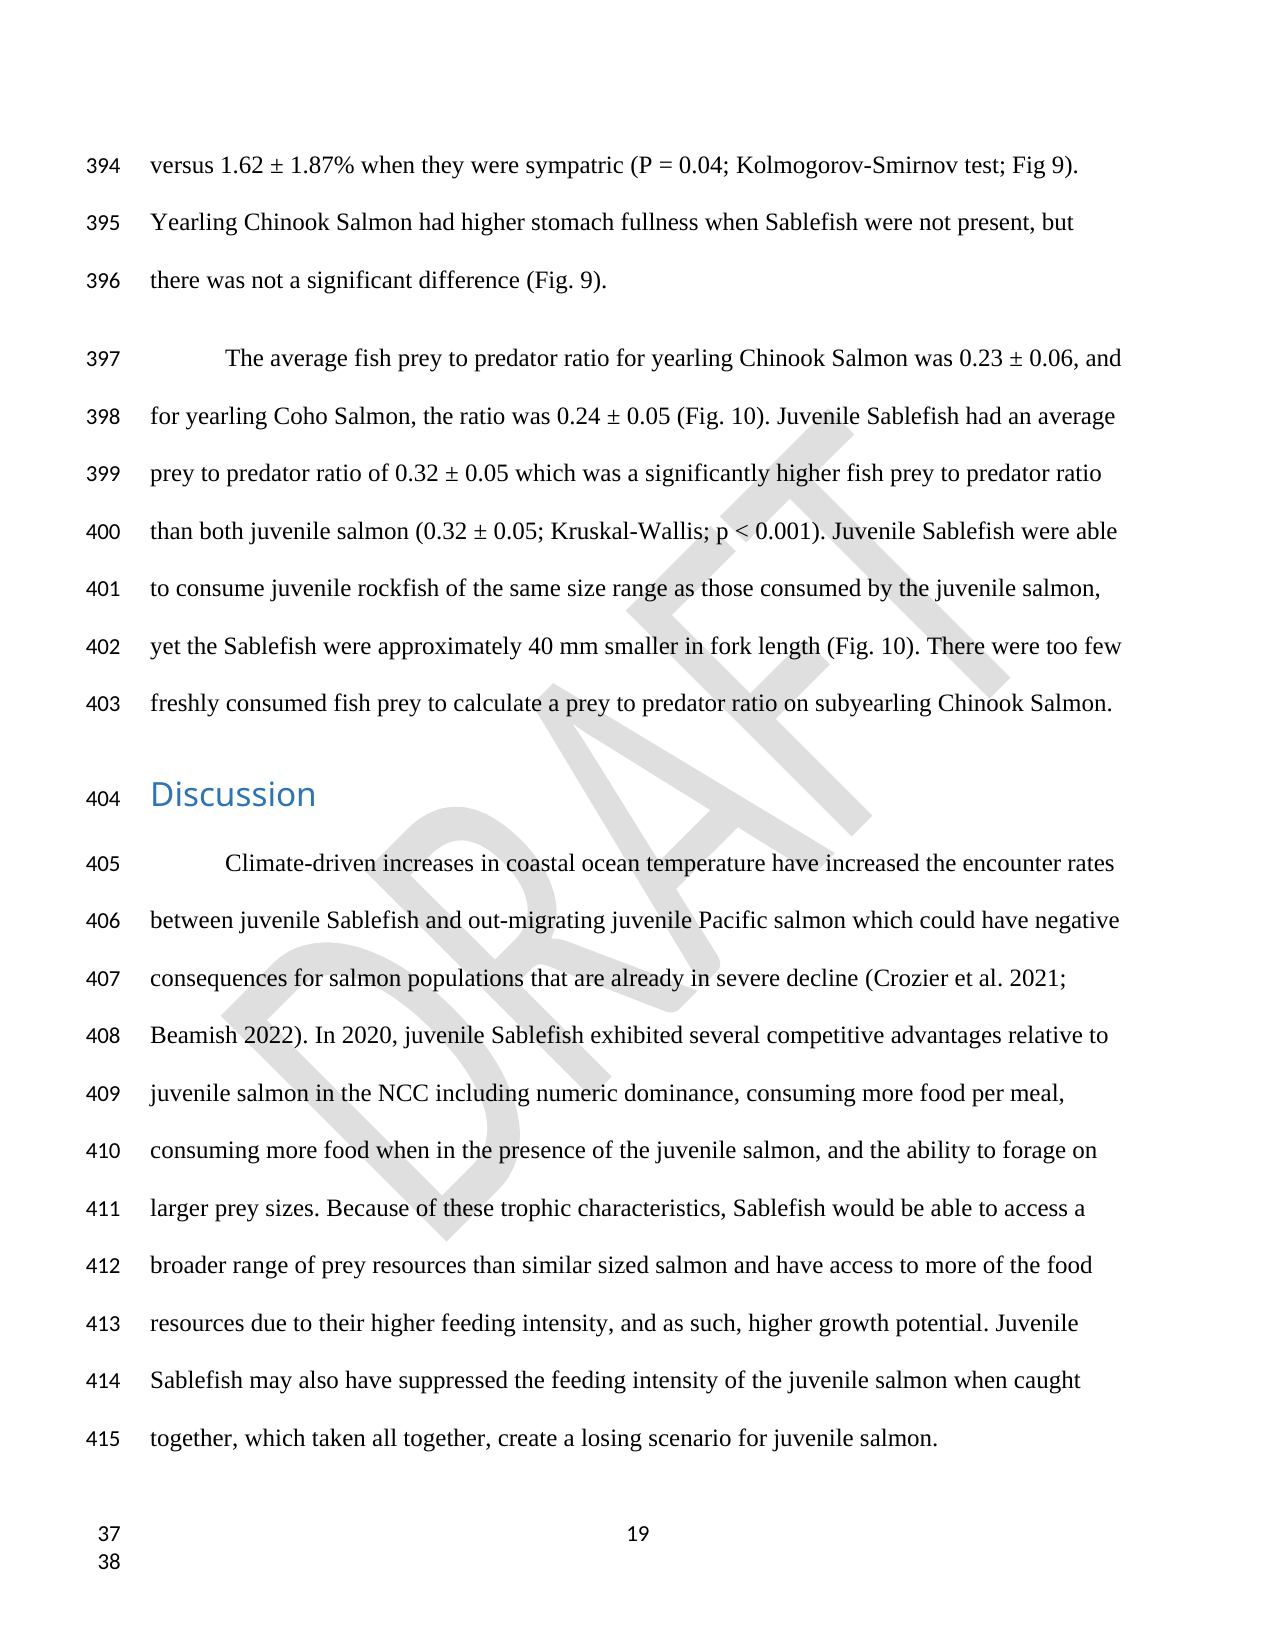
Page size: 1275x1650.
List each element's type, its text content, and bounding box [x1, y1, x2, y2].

text The average fish prey to predator ratio for yearling Chinook Salmon was 0.23 ± 0.06, and for yearling Coho Salmon, the ratio was 0.24 ± 0.05 (Fig. 10). Juvenile Sablefish had an average prey to predator ratio of 0.32 ± 0.05 which was a significantly higher fish prey to predator ratio than both juvenile salmon (0.32 ± 0.05; Kruskal-Wallis; p < 0.001). Juvenile Sablefish were able to consume juvenile rockfish of the same size range as those consumed by the juvenile salmon, yet the Sablefish were approximately 40 mm smaller in fork length (Fig. 10). There were too few freshly consumed fish prey to calculate a prey to predator ratio on subyearling Chinook Salmon. [150, 343, 1125, 717]
text Climate-driven increases in coastal ocean temperature have increased the encounter rates between juvenile Sablefish and out-migrating juvenile Pacific salmon which could have negative consequences for salmon populations that are already in severe decline (Crozier et al. 2021; Beamish 2022). In 2020, juvenile Sablefish exhibited several competitive advantages relative to juvenile salmon in the NCC including numeric dominance, consuming more food per meal, consuming more food when in the presence of the juvenile salmon, and the ability to forage on larger prey sizes. Because of these trophic characteristics, Sablefish would be able to access a broader range of prey resources than similar sized salmon and have access to more of the food resources due to their higher feeding intensity, and as such, higher growth potential. Juvenile Sablefish may also have suppressed the feeding intensity of the juvenile salmon when caught together, which taken all together, create a losing scenario for juvenile salmon. [150, 848, 1125, 1452]
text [150, 150, 1125, 294]
subtitle Discussion [150, 771, 1125, 816]
